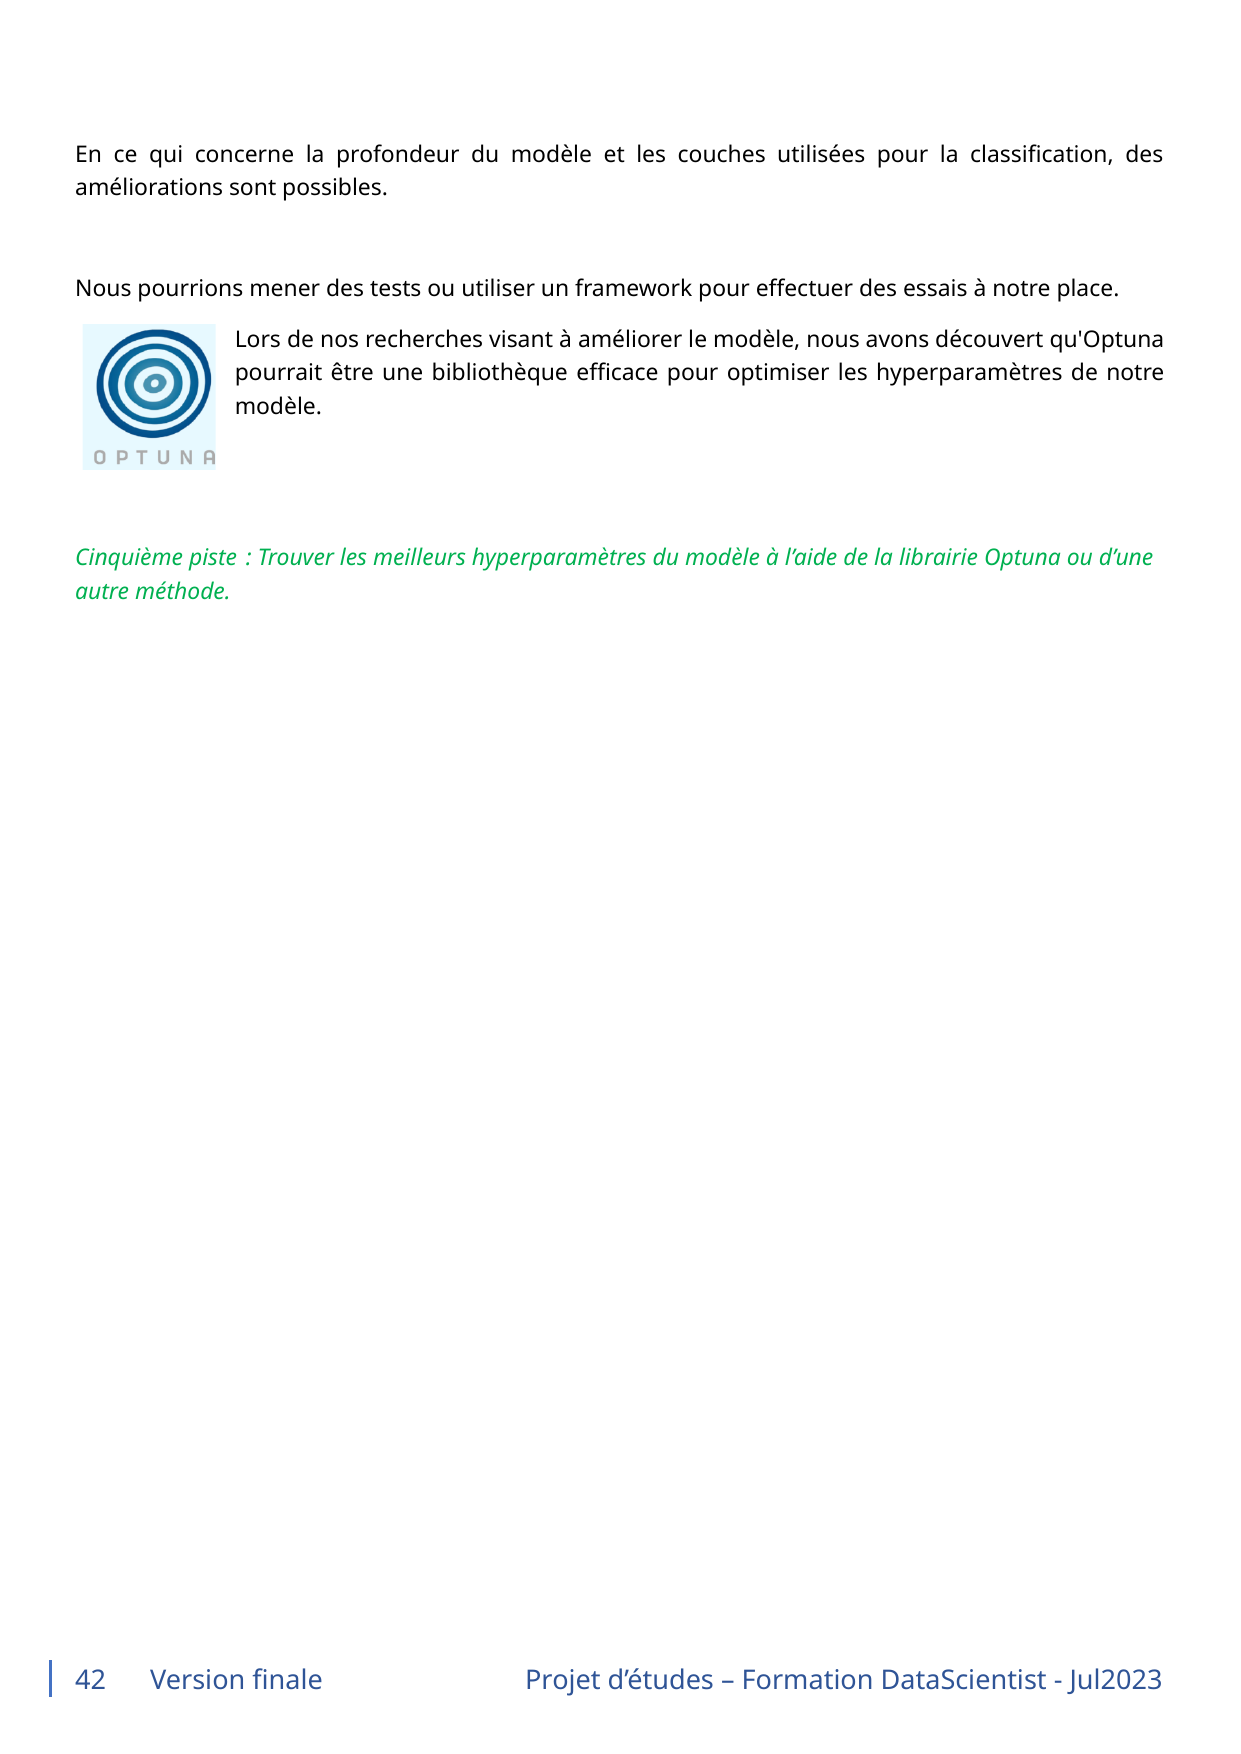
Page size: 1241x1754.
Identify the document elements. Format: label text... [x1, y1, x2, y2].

text Cinquième piste : Trouver les meilleurs hyperparamètres du modèle à l’aide de la librairie Optuna ou d’une autre méthode. [75, 541, 1165, 606]
text Lors de nos recherches visant à améliorer le modèle, nous avons découvert qu'Optuna pourrait être une bibliothèque efficace pour optimiser les hyperparamètres de notre modèle. [75, 322, 1165, 421]
text Nous pourrions mener des tests ou utiliser un framework pour effectuer des essais à notre place. [75, 272, 1165, 303]
picture [81, 324, 216, 468]
text En ce qui concerne la profondeur du modèle et les couches utilisées pour la classification, des améliorations sont possibles. [75, 137, 1165, 202]
